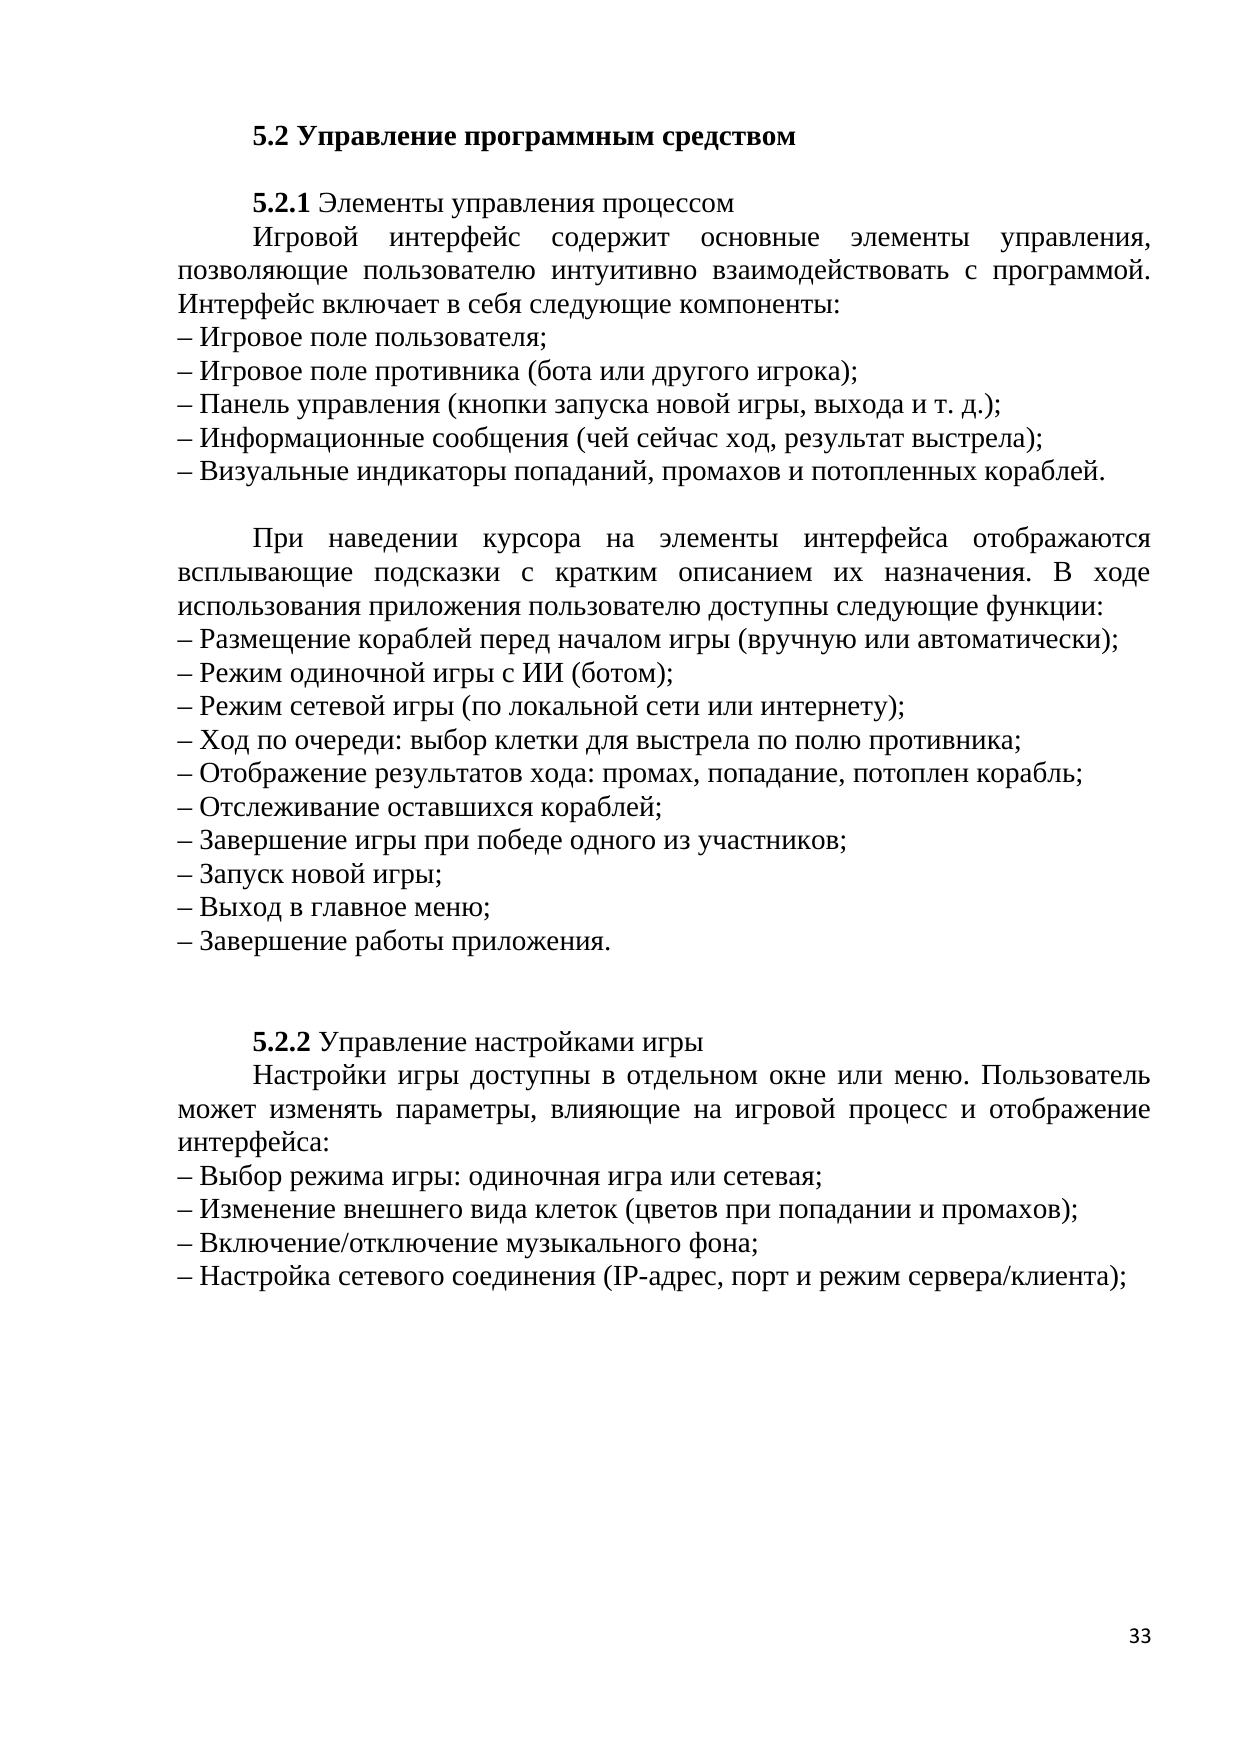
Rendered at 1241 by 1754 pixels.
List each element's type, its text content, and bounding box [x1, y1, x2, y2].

text – Режим сетевой игры (по локальной сети или интернету); [177, 688, 1152, 722]
text – Завершение работы приложения. [177, 923, 1152, 957]
text При наведении курсора на элементы интерфейса отображаются всплывающие подсказки с кратким описанием их назначения. В ходе использования приложения пользователю доступны следующие функции: [177, 521, 1152, 621]
text – Отслеживание оставшихся кораблей; [177, 789, 1152, 822]
text – Игровое поле пользователя; [177, 319, 1152, 353]
subtitle 5.2 Управление программным средством [252, 118, 1152, 152]
text – Выбор режима игры: одиночная игра или сетевая; [177, 1158, 1152, 1191]
text – Настройка сетевого соединения (IP-адрес, порт и режим сервера/клиента); [177, 1258, 1152, 1292]
text – Выход в главное меню; [177, 889, 1152, 923]
text – Игровое поле противника (бота или другого игрока); [177, 353, 1152, 386]
text – Запуск новой игры; [177, 856, 1152, 889]
text – Включение/отключение музыкального фона; [177, 1225, 1152, 1258]
text – Панель управления (кнопки запуска новой игры, выхода и т. д.); [177, 386, 1152, 420]
text Настройки игры доступны в отдельном окне или меню. Пользователь может изменять параметры, влияющие на игровой процесс и отображение интерфейса: [177, 1057, 1152, 1158]
text 5.2.1 Элементы управления процессом [177, 185, 1152, 219]
text – Ход по очереди: выбор клетки для выстрела по полю противника; [177, 722, 1152, 755]
text – Информационные сообщения (чей сейчас ход, результат выстрела); [177, 420, 1152, 453]
text – Режим одиночной игры с ИИ (ботом); [177, 655, 1152, 688]
text – Отображение результатов хода: промах, попадание, потоплен корабль; [177, 755, 1152, 789]
text – Размещение кораблей перед началом игры (вручную или автоматически); [177, 621, 1152, 655]
text 5.2.2 Управление настройками игры [177, 1024, 1152, 1057]
text – Изменение внешнего вида клеток (цветов при попадании и промахов); [177, 1191, 1152, 1225]
text Игровой интерфейс содержит основные элементы управления, позволяющие пользователю интуитивно взаимодействовать с программой. Интерфейс включает в себя следующие компоненты: [177, 219, 1152, 319]
text – Завершение игры при победе одного из участников; [177, 822, 1152, 856]
text – Визуальные индикаторы попаданий, промахов и потопленных кораблей. [177, 453, 1152, 487]
